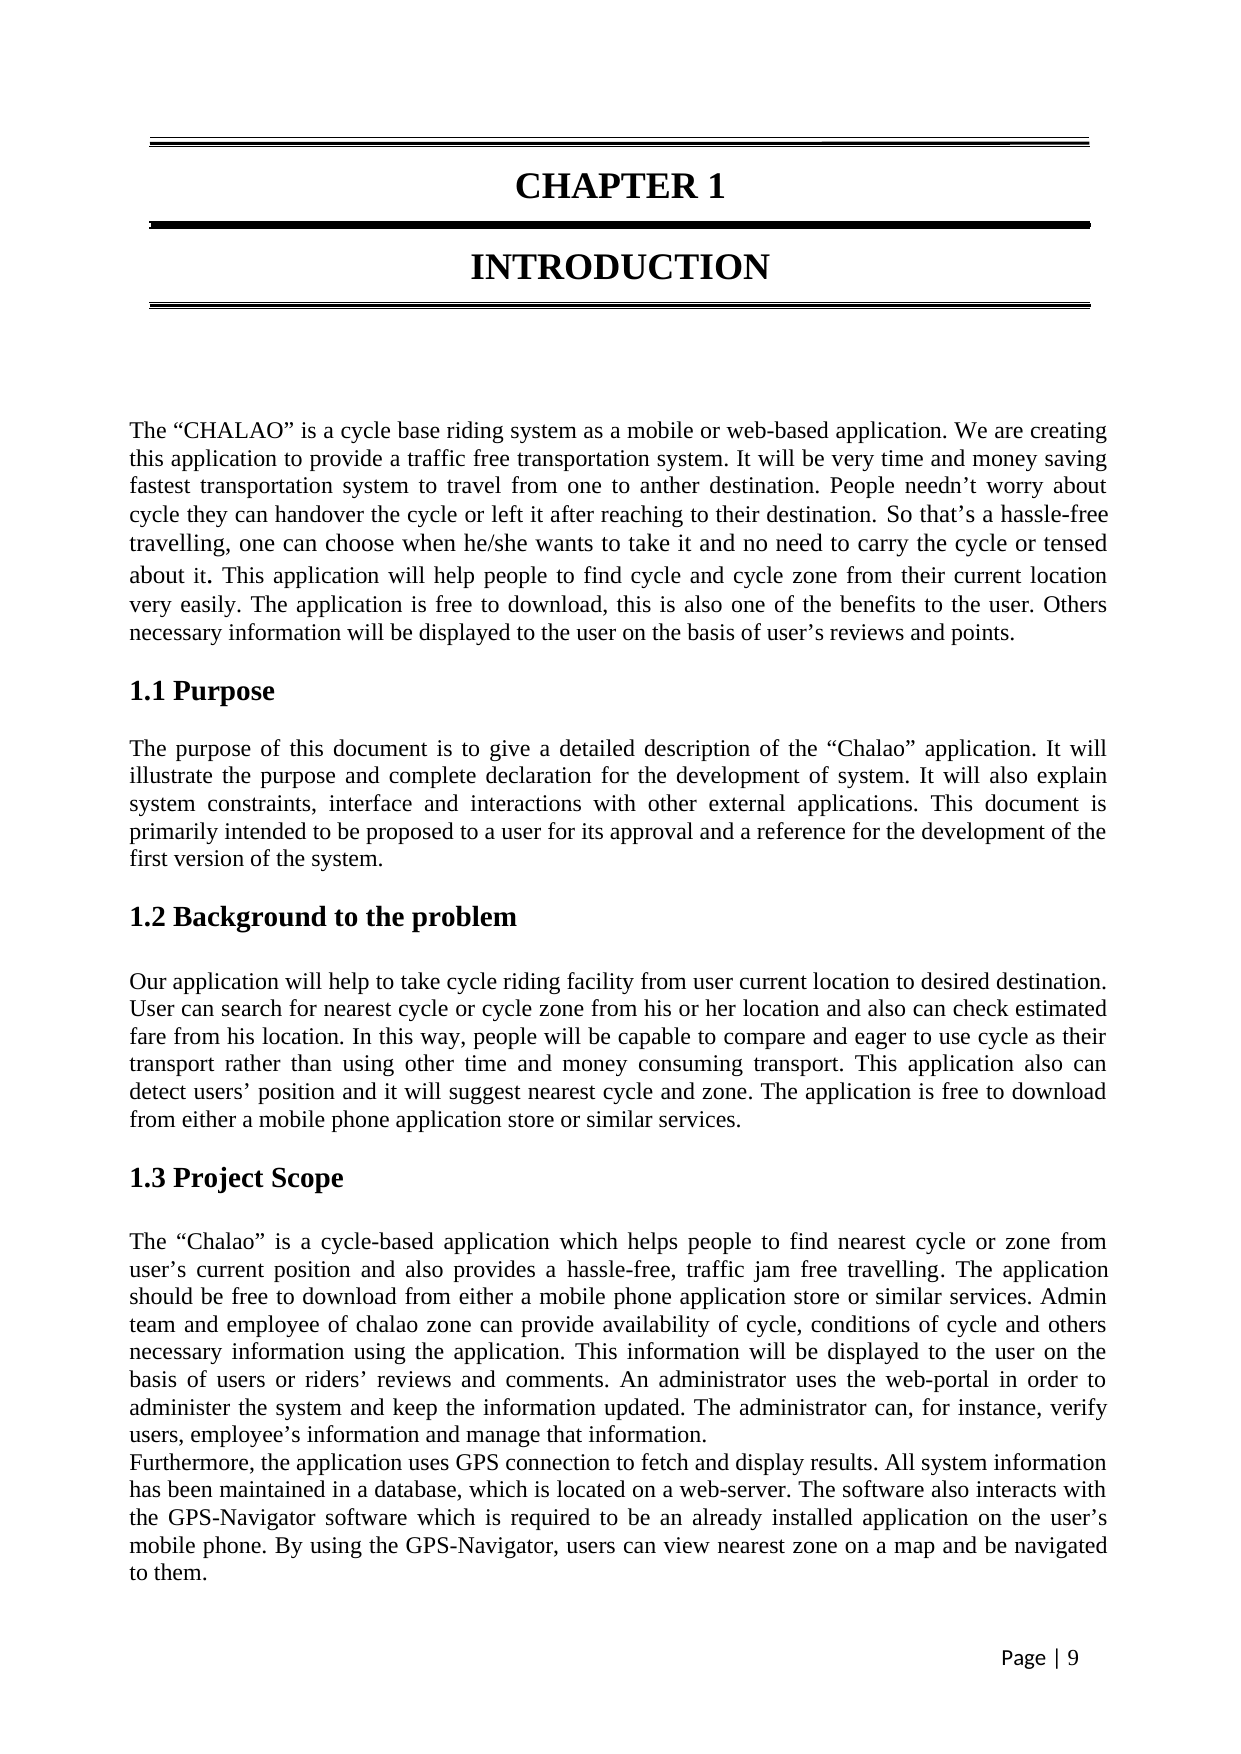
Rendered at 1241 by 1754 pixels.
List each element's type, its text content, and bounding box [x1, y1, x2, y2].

list Purpose [129, 673, 1109, 706]
text Furthermore, the application uses GPS connection to fetch and display results. All system information has been maintained in a database, which is located on a web-server. The software also interacts with the GPS-Navigator software which is required to be an already installed application on the user’s mobile phone. By using the GPS-Navigator, users can view nearest zone on a map and be navigated to them. [129, 1448, 1109, 1586]
table_cell INTRODUCTION [149, 229, 1090, 302]
text The “CHALAO” is a cycle base riding system as a mobile or web-based application. We are creating this application to provide a traffic free transportation system. It will be very time and money saving fastest transportation system to travel from one to anther destination. People needn’t worry about cycle they can handover the cycle or left it after reaching to their destination. So that’s a hassle-free travelling, one can choose when he/she wants to take it and no need to carry the cycle or tensed about it. This application will help people to find cycle and cycle zone from their current location very easily. The application is free to download, this is also one of the benefits to the user. Others necessary information will be displayed to the user on the basis of user’s reviews and points. [129, 416, 1109, 645]
text 1.3 Project Scope [129, 1160, 1109, 1193]
text The purpose of this document is to give a detailed description of the “Chalao” application. It will illustrate the purpose and complete declaration for the development of system. It will also explain system constraints, interface and interactions with other external applications. This document is primarily intended to be proposed to a user for its approval and a reference for the development of the first version of the system. [129, 734, 1109, 872]
table_header CHAPTER 1 [149, 147, 1090, 221]
text 1.2 Background to the problem [129, 899, 1109, 933]
text Our application will help to take cycle riding facility from user current location to desired destination. User can search for nearest cycle or cycle zone from his or her location and also can check estimated fare from his location. In this way, people will be capable to compare and eager to use cycle as their transport rather than using other time and money consuming transport. This application also can detect users’ position and it will suggest nearest cycle and zone. The application is free to download from either a mobile phone application store or similar services. [129, 967, 1109, 1132]
text The “Chalao” is a cycle-based application which helps people to find nearest cycle or zone from user’s current position and also provides a hassle-free, traffic jam free travelling. The application should be free to download from either a mobile phone application store or similar services. Admin team and employee of chalao zone can provide availability of cycle, conditions of cycle and others necessary information using the application. This information will be displayed to the user on the basis of users or riders’ reviews and comments. An administrator uses the web-portal in order to administer the system and keep the information updated. The administrator can, for instance, verify users, employee’s information and manage that information. [129, 1227, 1109, 1448]
